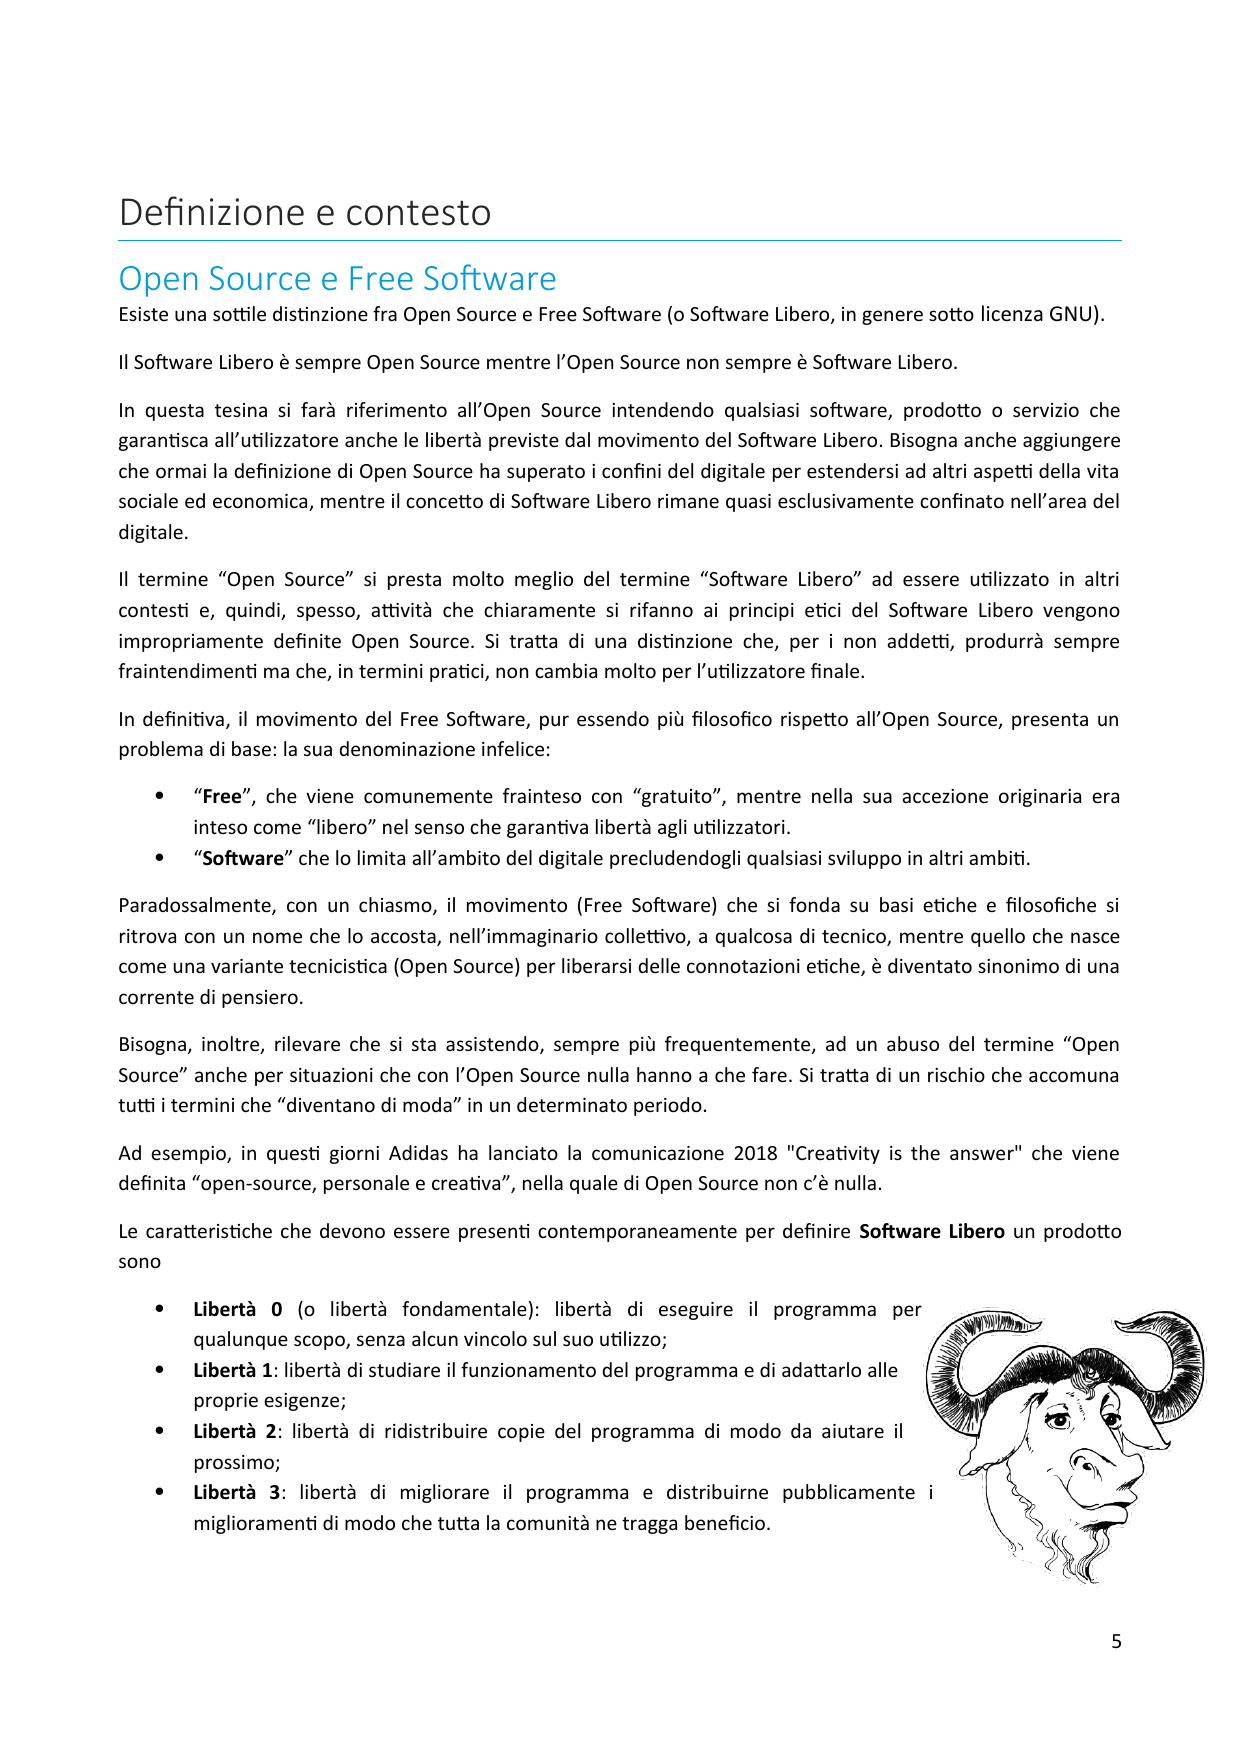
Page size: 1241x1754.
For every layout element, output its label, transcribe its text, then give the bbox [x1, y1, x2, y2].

text Esiste una sottile distinzione fra Open Source e Free Software (o Software Libero, in genere sotto licenza GNU). [118, 299, 1122, 328]
text In definitiva, il movimento del Free Software, pur essendo più filosofico rispetto all’Open Source, presenta un problema di base: la sua denominazione infelice: [118, 705, 1122, 762]
text Ad esempio, in questi giorni Adidas ha lanciato la comunicazione 2018 "Creativity is the answer" che viene definita “open-source, personale e creativa”, nella quale di Open Source non c’è nulla. [118, 1139, 1122, 1196]
text Le caratteristiche che devono essere presenti contemporaneamente per definire Software Libero un prodotto sono [118, 1217, 1122, 1274]
text Paradossalmente, con un chiasmo, il movimento (Free Software) che si fonda su basi etiche e filosofiche si ritrova con un nome che lo accosta, nell’immaginario collettivo, a qualcosa di tecnico, mentre quello che nasce come una variante tecnicistica (Open Source) per liberarsi delle connotazioni etiche, è diventato sinonimo di una corrente di pensiero. [118, 891, 1122, 1010]
subtitle Open Source e Free Software [118, 254, 1122, 299]
picture [916, 1298, 1220, 1592]
list Libertà 3: libertà di migliorare il programma e distribuirne pubblicamente i miglioramenti di modo che tutta la comunità ne tragga beneficio. [156, 1478, 991, 1536]
list “Software” che lo limita all’ambito del digitale precludendogli qualsiasi sviluppo in altri ambiti. [156, 844, 1122, 871]
list Libertà 1: libertà di studiare il funzionamento del programma e di adattarlo alle proprie esigenze; [156, 1356, 921, 1413]
list Libertà 2: libertà di ridistribuire copie del programma di modo da aiutare il prossimo; [156, 1417, 953, 1474]
text Bisogna, inoltre, rilevare che si sta assistendo, sempre più frequentemente, ad un abuso del termine “Open Source” anche per situazioni che con l’Open Source nulla hanno a che fare. Si tratta di un rischio che accomuna tutti i termini che “diventano di moda” in un determinato periodo. [118, 1030, 1122, 1118]
list Libertà 0 (o libertà fondamentale): libertà di eseguire il programma per qualunque scopo, senza alcun vincolo sul suo utilizzo; [156, 1295, 1122, 1352]
subtitle Definizione e contesto [118, 185, 1122, 240]
list “Free”, che viene comunemente frainteso con “gratuito”, mentre nella sua accezione originaria era inteso come “libero” nel senso che garantiva libertà agli utilizzatori. [156, 783, 1122, 840]
text Il termine “Open Source” si presta molto meglio del termine “Software Libero” ad essere utilizzato in altri contesti e, quindi, spesso, attività che chiaramente si rifanno ai principi etici del Software Libero vengono impropriamente definite Open Source. Si tratta di una distinzione che, per i non addetti, produrrà sempre fraintendimenti ma che, in termini pratici, non cambia molto per l’utilizzatore finale. [118, 566, 1122, 684]
text In questa tesina si farà riferimento all’Open Source intendendo qualsiasi software, prodotto o servizio che garantisca all’utilizzatore anche le libertà previste dal movimento del Software Libero. Bisogna anche aggiungere che ormai la definizione di Open Source ha superato i confini del digitale per estendersi ad altri aspetti della vita sociale ed economica, mentre il concetto di Software Libero rimane quasi esclusivamente confinato nell’area del digitale. [118, 396, 1122, 545]
text Il Software Libero è sempre Open Source mentre l’Open Source non sempre è Software Libero. [118, 348, 1122, 375]
